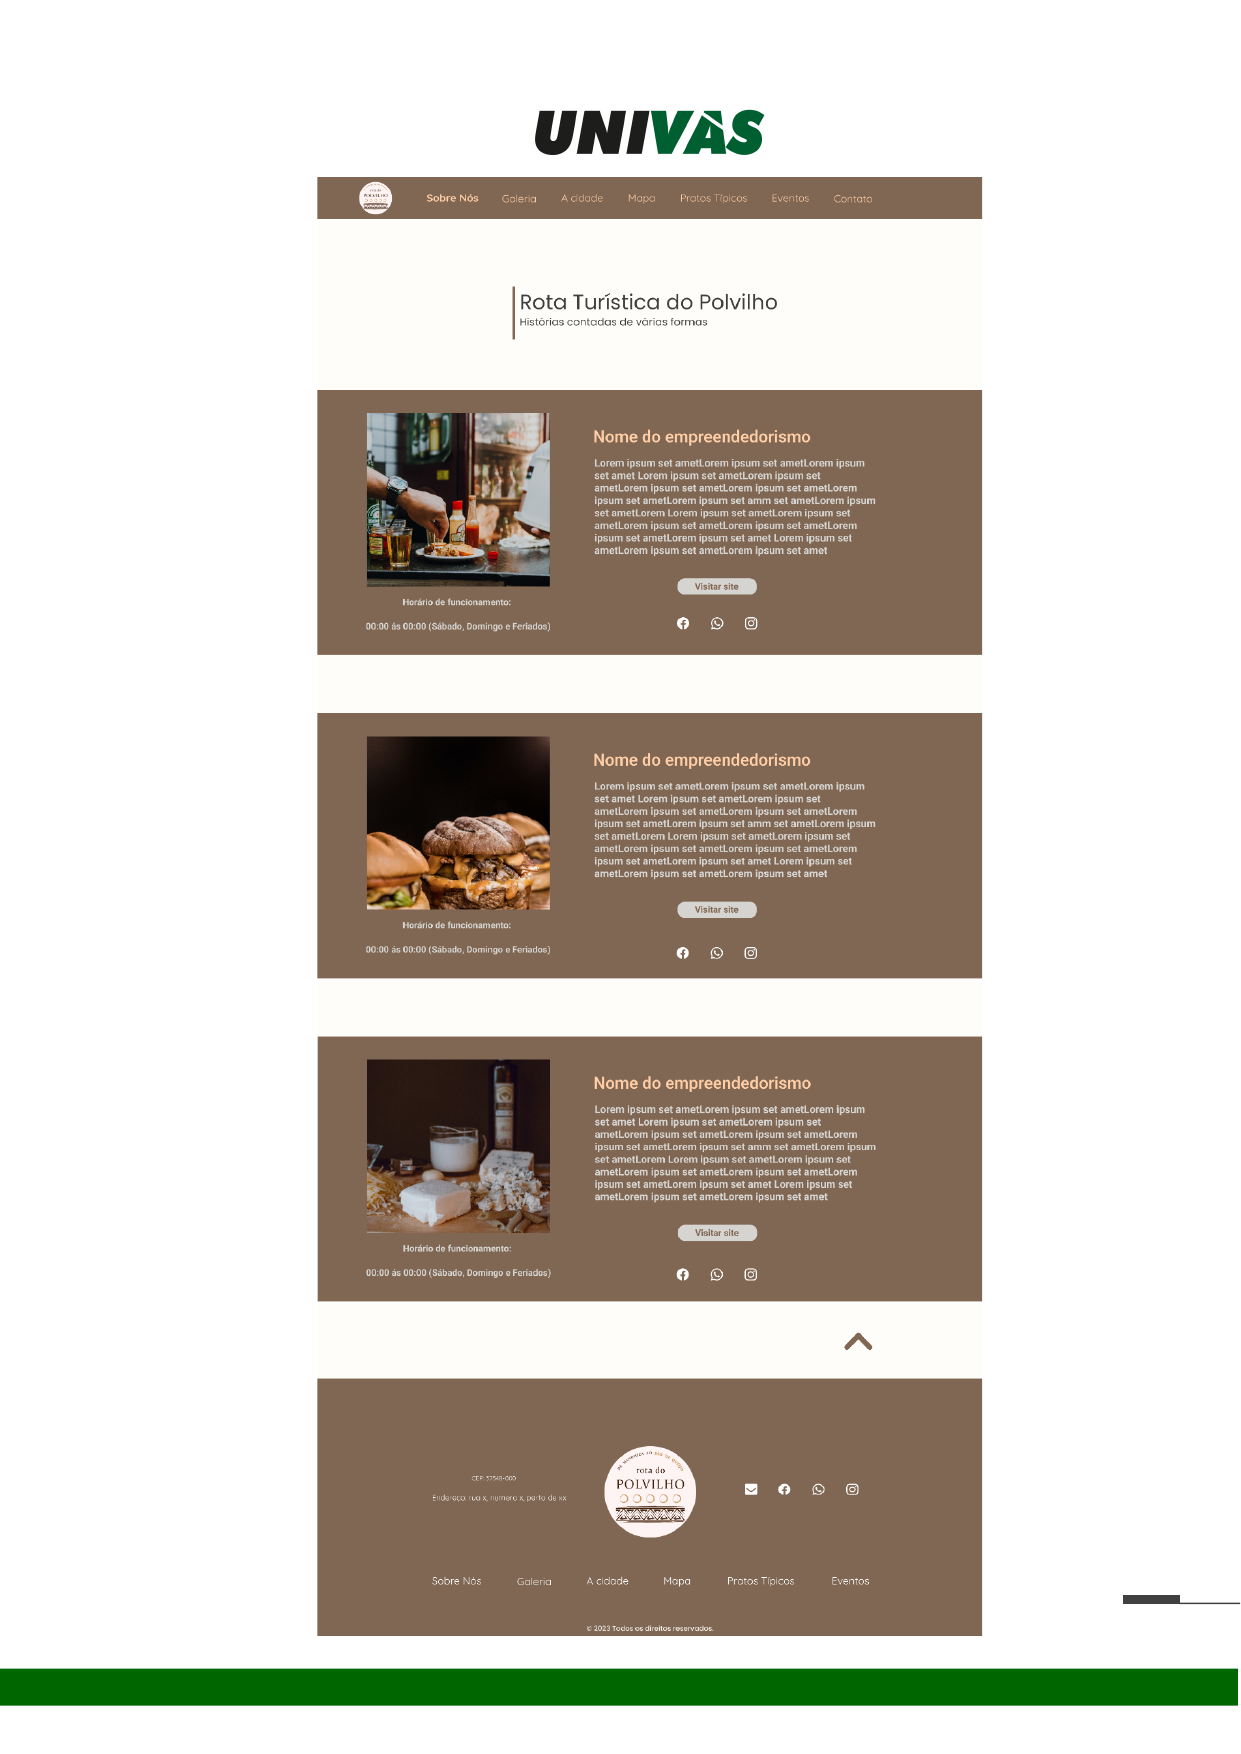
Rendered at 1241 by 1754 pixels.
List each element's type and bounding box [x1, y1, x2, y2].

picture [317, 177, 983, 1636]
picture [533, 107, 766, 157]
